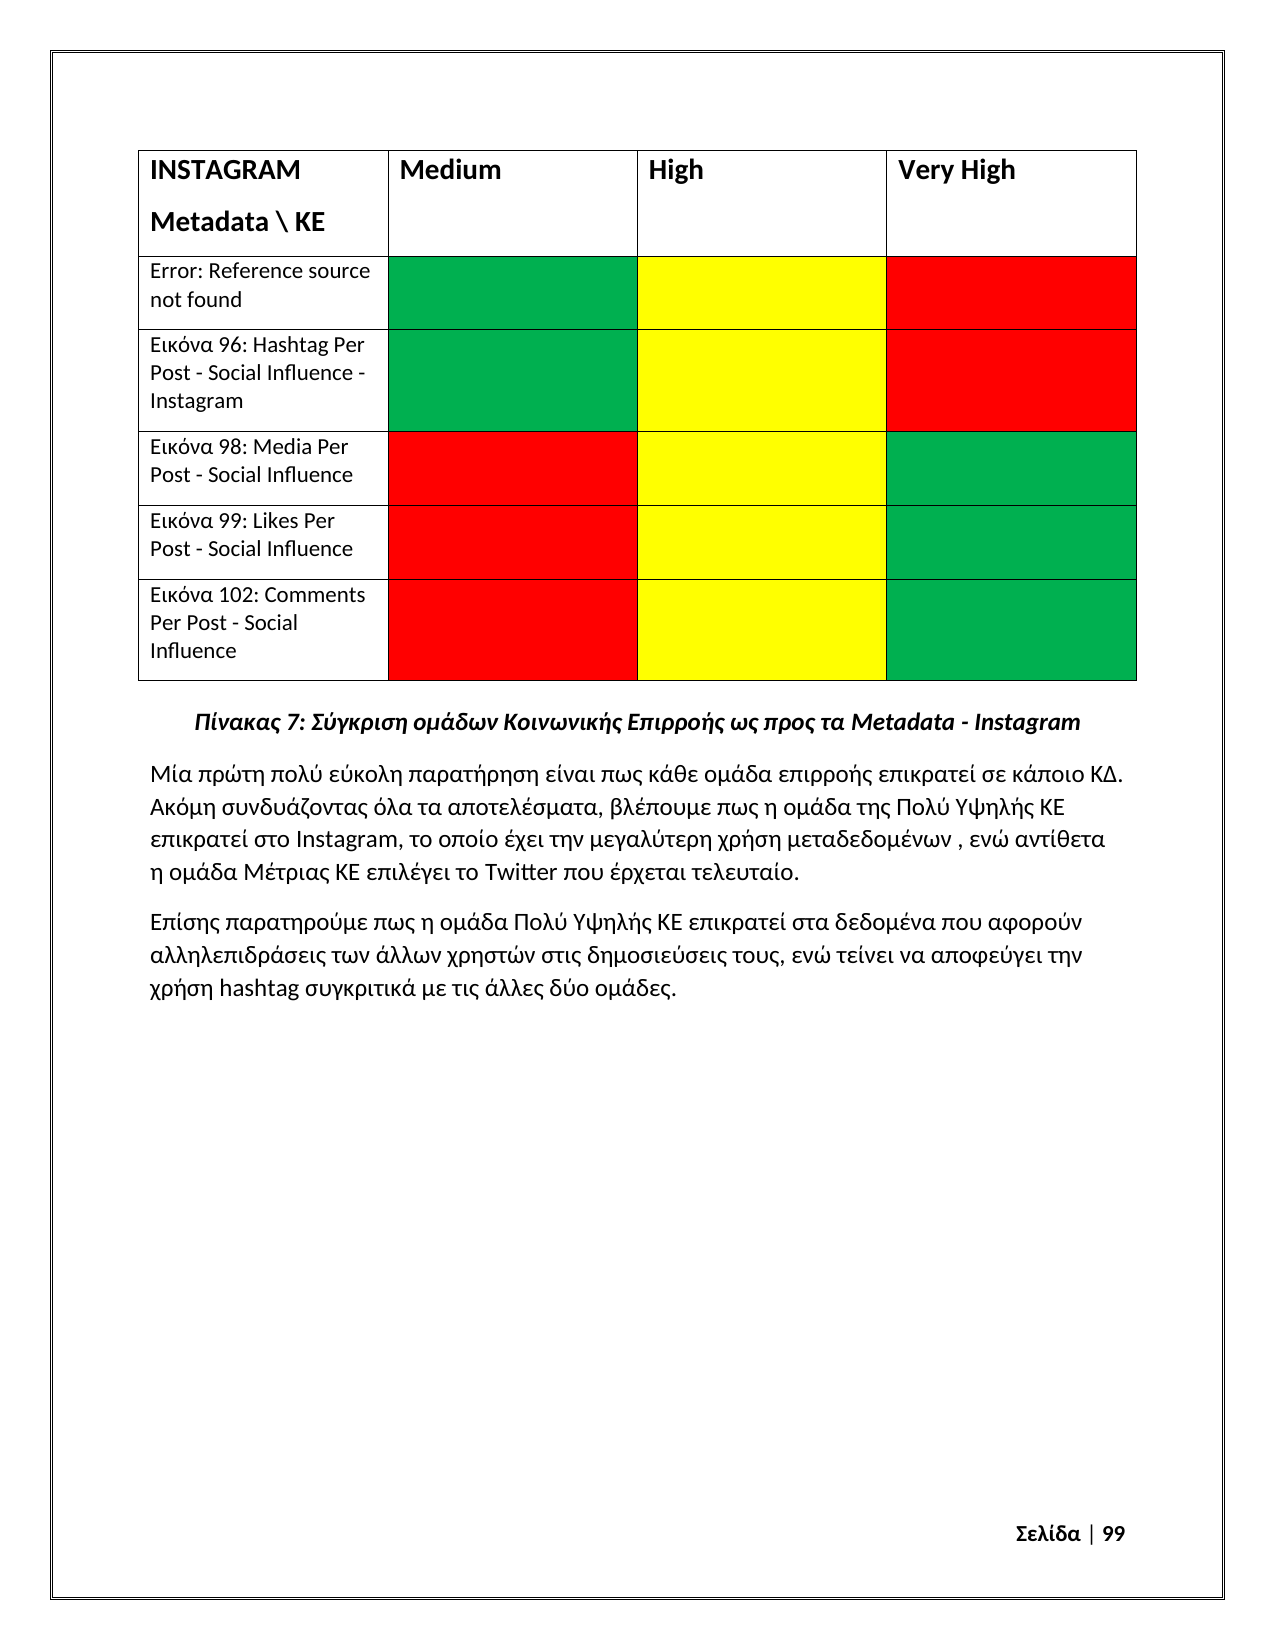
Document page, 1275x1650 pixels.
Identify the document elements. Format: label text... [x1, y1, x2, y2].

table_cell [389, 257, 637, 329]
table_header Medium [389, 151, 637, 256]
table_cell [389, 506, 637, 579]
table_cell [638, 257, 886, 329]
table_cell [389, 580, 637, 680]
table_cell [638, 506, 886, 579]
table_cell [887, 506, 1136, 579]
table_cell Εικόνα 102: Comments Per Post - Social Influence [139, 580, 388, 680]
table_cell [638, 330, 886, 431]
table_cell [887, 580, 1136, 680]
text Πίνακας 7: Σύγκριση ομάδων Κοινωνικής Επιρροής ως προς τα Metadata - Instagram [150, 706, 1125, 737]
table_cell [887, 432, 1136, 505]
text Επίσης παρατηρούμε πως η ομάδα Πολύ Υψηλής ΚΕ επικρατεί στα δεδομένα που αφορούν αλληλεπιδράσεις των άλλων χρηστών στις δημοσιεύσεις τους, ενώ τείνει να αποφεύγει την χρήση hashtag συγκριτικά με τις άλλες δύο ομάδες. [150, 906, 1125, 1002]
table_cell [887, 330, 1136, 431]
table_cell Εικόνα 96: Hashtag Per Post - Social Influence - Instagram [139, 330, 388, 431]
table_cell [887, 257, 1136, 329]
table_cell [389, 432, 637, 505]
text Μία πρώτη πολύ εύκολη παρατήρηση είναι πως κάθε ομάδα επιρροής επικρατεί σε κάποιο ΚΔ. Ακόμη συνδυάζοντας όλα τα αποτελέσματα, βλέπουμε πως η ομάδα της Πολύ Υψηλής ΚΕ επικρατεί στο Instagram, το οποίο έχει την μεγαλύτερη χρήση μεταδεδομένων , ενώ αντίθετα η ομάδα Μέτριας ΚΕ επιλέγει το Twitter που έρχεται τελευταίο. [150, 758, 1125, 887]
table_cell [638, 432, 886, 505]
table_header INSTAGRAM Metadata \ ΚΕ [139, 151, 388, 256]
table_cell [389, 330, 637, 431]
table_cell [638, 580, 886, 680]
table_cell Εικόνα 98: Media Per Post - Social Influence [139, 432, 388, 505]
table_header Very High [887, 151, 1136, 256]
table_header High [638, 151, 886, 256]
table_cell Εικόνα 99: Likes Per Post - Social Influence [139, 506, 388, 579]
